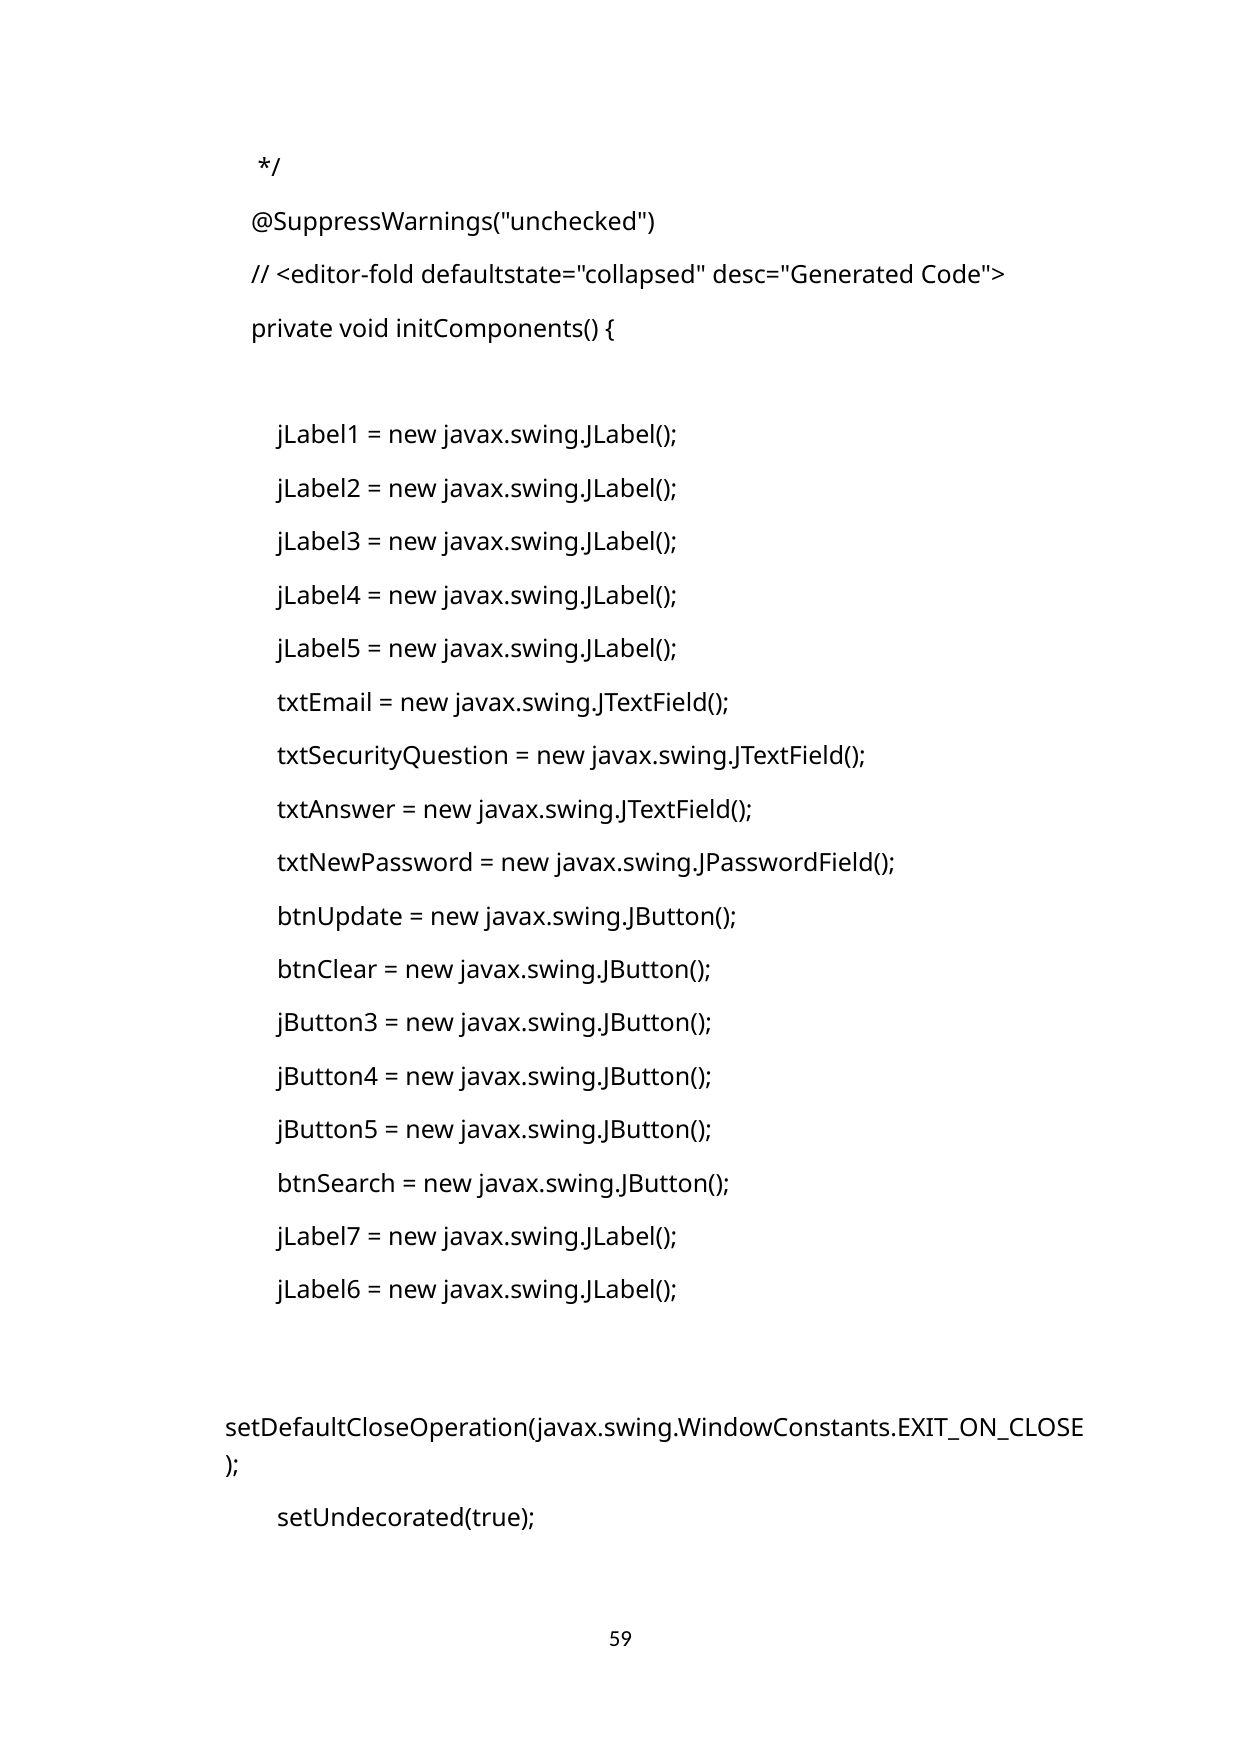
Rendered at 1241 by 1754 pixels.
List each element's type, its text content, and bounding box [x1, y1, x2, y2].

text txtAnswer = new javax.swing.JTextField(); [225, 791, 1090, 825]
text jLabel3 = new javax.swing.JLabel(); [225, 524, 1090, 558]
text btnSearch = new javax.swing.JButton(); [225, 1165, 1090, 1199]
text // <editor-fold defaultstate="collapsed" desc="Generated Code"> [225, 257, 1090, 291]
text jButton3 = new javax.swing.JButton(); [225, 1005, 1090, 1039]
text jLabel7 = new javax.swing.JLabel(); [225, 1219, 1090, 1253]
text txtNewPassword = new javax.swing.JPasswordField(); [225, 845, 1090, 879]
text btnUpdate = new javax.swing.JButton(); [225, 898, 1090, 932]
text btnClear = new javax.swing.JButton(); [225, 952, 1090, 986]
text txtSecurityQuestion = new javax.swing.JTextField(); [225, 738, 1090, 772]
text */ [225, 150, 1090, 184]
text jLabel4 = new javax.swing.JLabel(); [225, 577, 1090, 612]
text setUndecorated(true); [225, 1500, 1090, 1534]
text jLabel1 = new javax.swing.JLabel(); [225, 417, 1090, 451]
text jLabel2 = new javax.swing.JLabel(); [225, 471, 1090, 505]
text @SuppressWarnings("unchecked") [225, 203, 1090, 237]
text private void initComponents() { [225, 310, 1090, 344]
text txtEmail = new javax.swing.JTextField(); [225, 684, 1090, 718]
text setDefaultCloseOperation(javax.swing.WindowConstants.EXIT_ON_CLOSE); [225, 1379, 1090, 1481]
text jLabel6 = new javax.swing.JLabel(); [225, 1272, 1090, 1306]
text jButton4 = new javax.swing.JButton(); [225, 1058, 1090, 1092]
text jLabel5 = new javax.swing.JLabel(); [225, 631, 1090, 665]
text jButton5 = new javax.swing.JButton(); [225, 1112, 1090, 1146]
